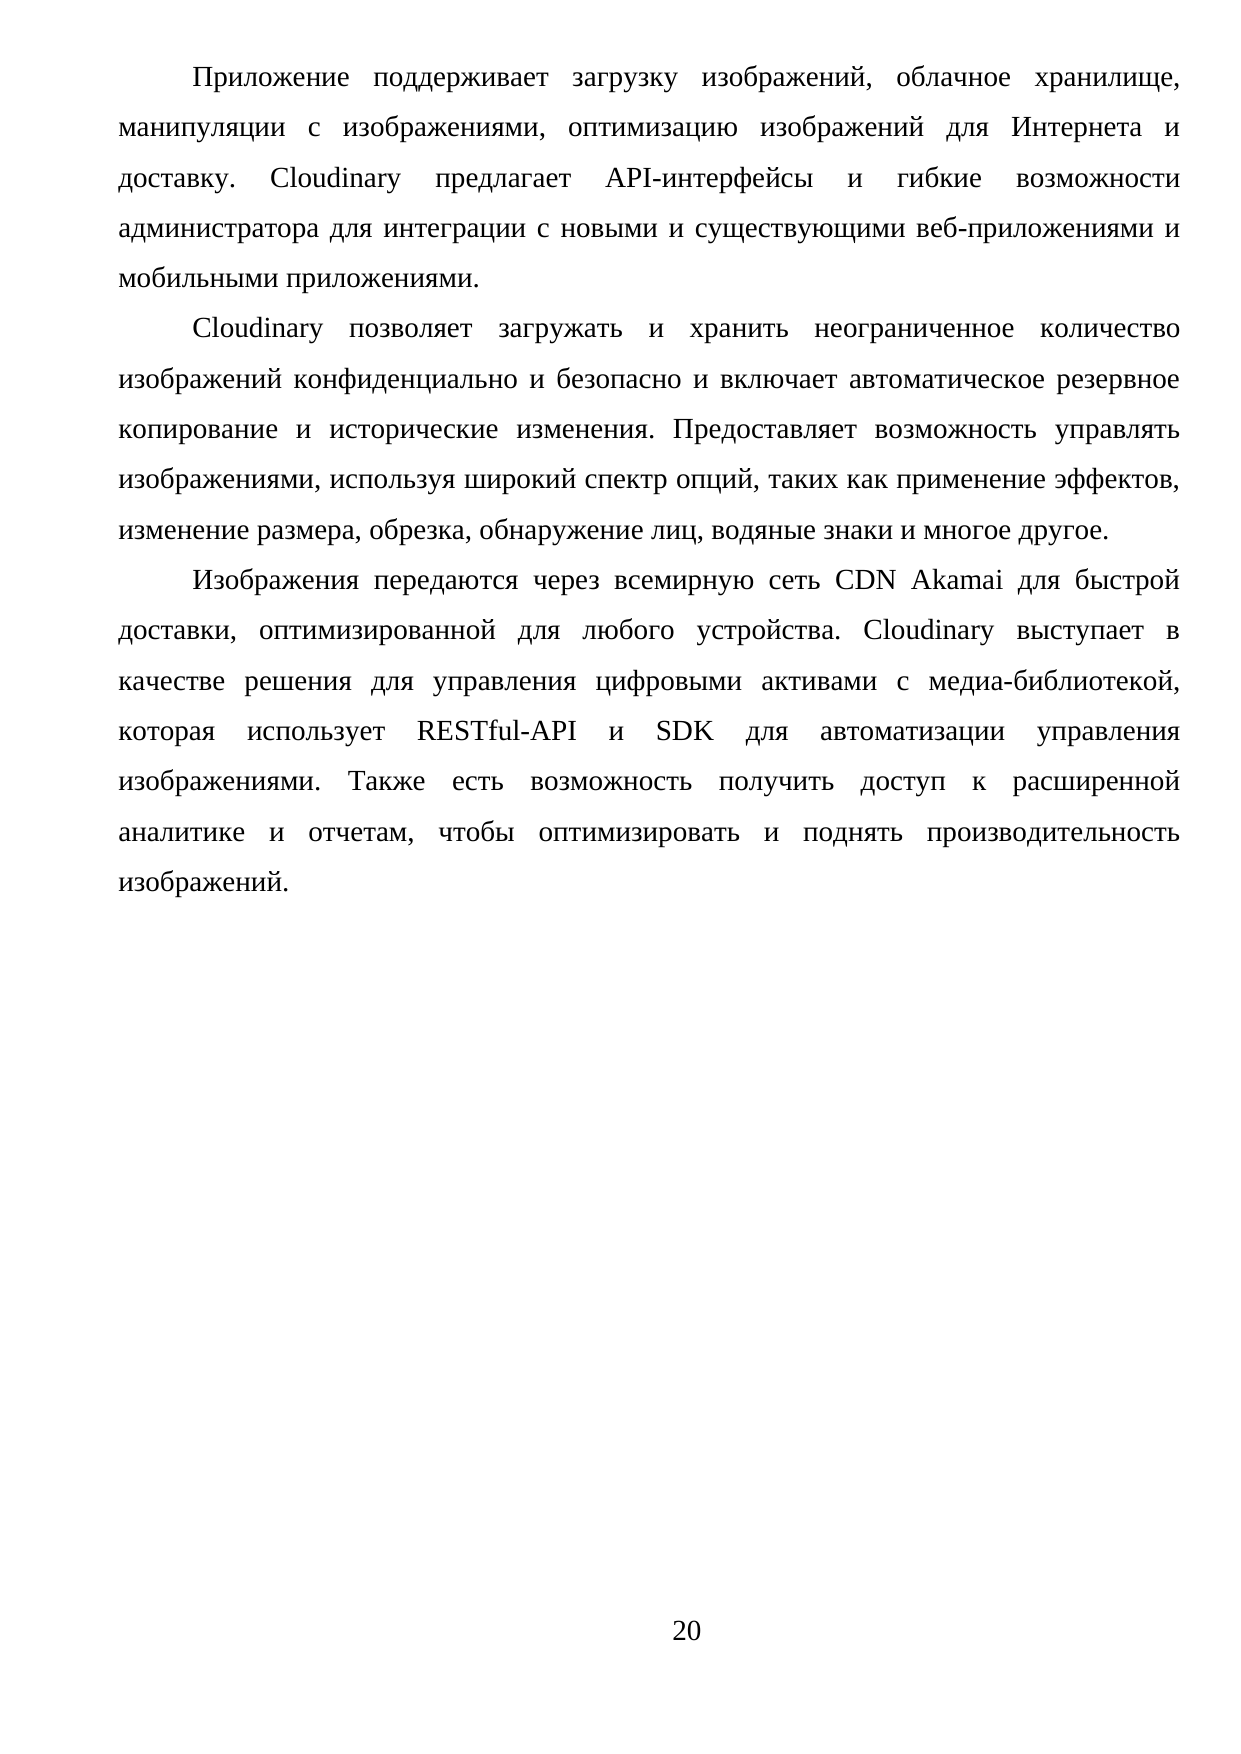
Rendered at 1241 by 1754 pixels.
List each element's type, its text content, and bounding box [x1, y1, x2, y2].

text Приложение поддерживает загрузку изображений, облачное хранилище, манипуляции с изображениями, оптимизацию изображений для Интернета и доставку. Cloudinary предлагает API-интерфейсы и гибкие возможности администратора для интеграции с новыми и существующими веб-приложениями и мобильными приложениями. [118, 59, 1181, 294]
text Cloudinary позволяет загружать и хранить неограниченное количество изображений конфиденциально и безопасно и включает автоматическое резервное копирование и исторические изменения. Предоставляет возможность управлять изображениями, используя широкий спектр опций, таких как применение эффектов, изменение размера, обрезка, обнаружение лиц, водяные знаки и многое другое. [118, 311, 1181, 545]
text Изображения передаются через всемирную сеть CDN Akamai для быстрой доставки, оптимизированной для любого устройства. Cloudinary выступает в качестве решения для управления цифровыми активами с медиа-библиотекой, которая использует RESTful-API и SDK для автоматизации управления изображениями. Также есть возможность получить доступ к расширенной аналитике и отчетам, чтобы оптимизировать и поднять производительность изображений. [118, 562, 1181, 898]
